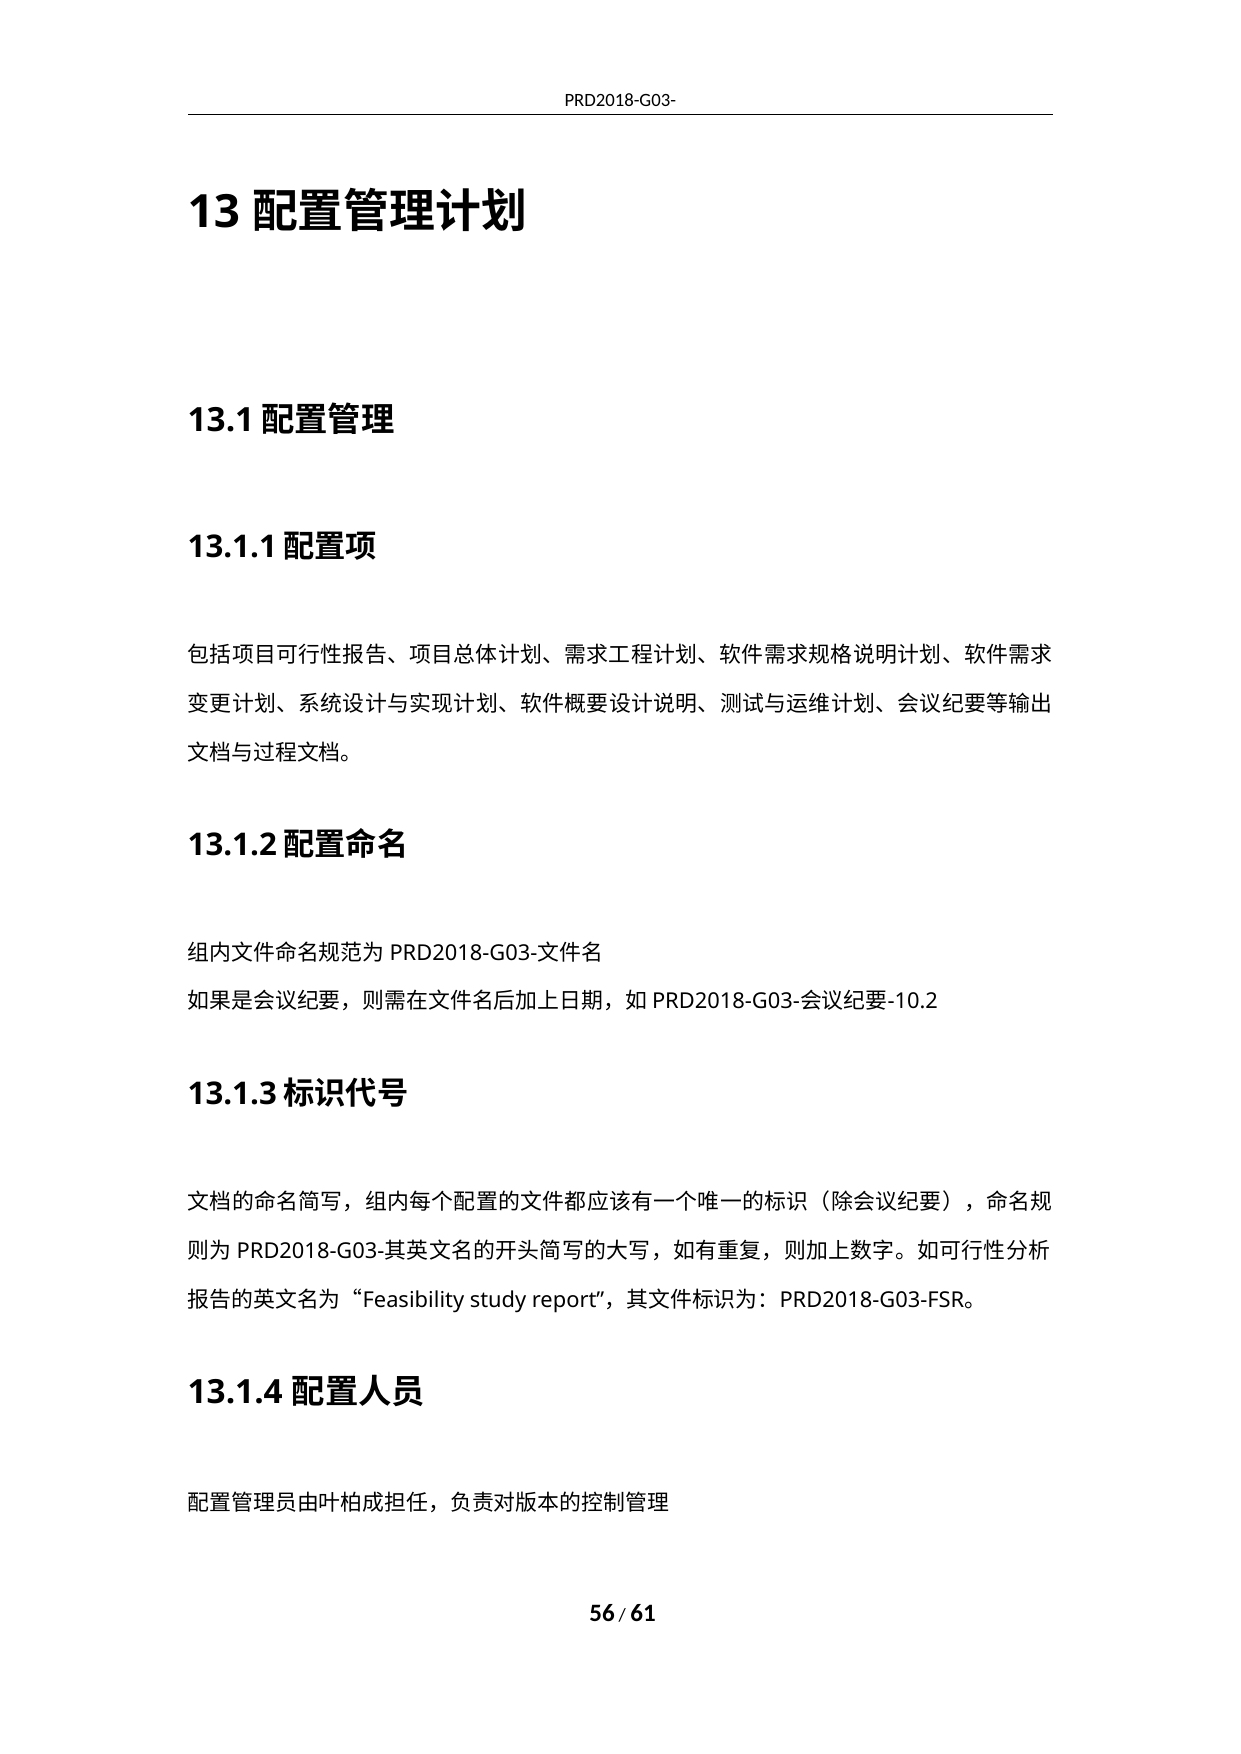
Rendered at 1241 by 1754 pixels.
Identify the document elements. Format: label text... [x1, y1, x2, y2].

text 配置管理员由叶柏成担任，负责对版本的控制管理 [187, 1484, 1053, 1517]
subtitle 13.1.1配置项 [187, 512, 1053, 577]
text 包括项目可行性报告、项目总体计划、需求工程计划、软件需求规格说明计划、软件需求变更计划、系统设计与实现计划、软件概要设计说明、测试与运维计划、会议纪要等输出文档与过程文档。 [187, 637, 1053, 767]
subtitle 13.1.2配置命名 [187, 810, 1053, 875]
subtitle 13.1配置管理 [187, 384, 1053, 449]
subtitle 13.1.3标识代号 [187, 1059, 1053, 1124]
text 组内文件命名规范为 PRD2018-G03-文件名 [187, 935, 1053, 967]
subtitle 13 配置管理计划 [187, 158, 1053, 256]
subtitle 13.1.4 配置人员 [187, 1357, 1053, 1422]
text 如果是会议纪要，则需在文件名后加上日期，如 PRD2018-G03-会议纪要-10.2 [187, 983, 1053, 1016]
text 文档的命名简写，组内每个配置的文件都应该有一个唯一的标识（除会议纪要），命名规则为PRD2018-G03-其英文名的开头简写的大写，如有重复，则加上数字。如可行性分析报告的英文名为“Feasibility study report”，其文件标识为：PRD2018-G03-FSR。 [187, 1184, 1053, 1314]
